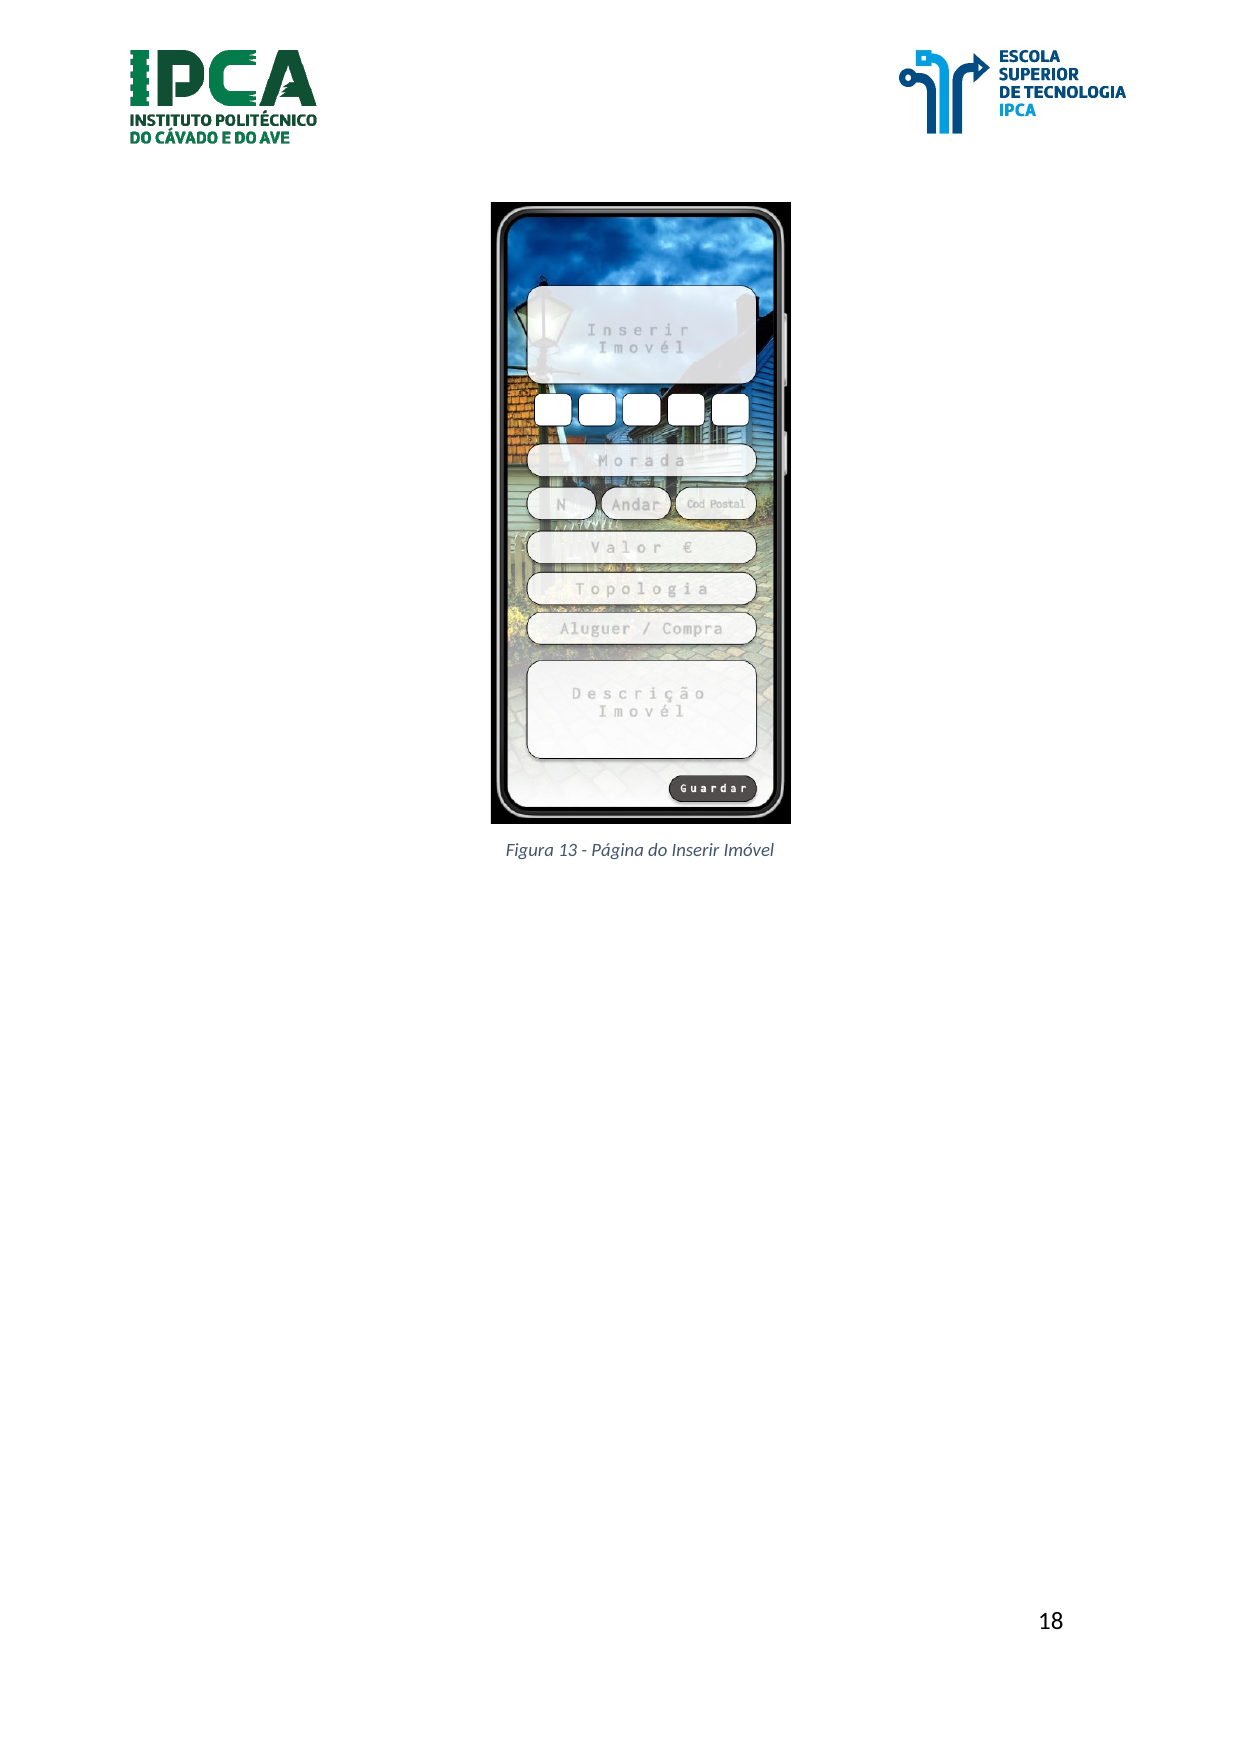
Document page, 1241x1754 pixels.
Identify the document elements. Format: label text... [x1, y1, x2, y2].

text Figura 13 - Página do Inserir Imóvel [177, 838, 1063, 861]
picture [126, 46, 318, 144]
picture [490, 202, 791, 824]
picture [896, 46, 1132, 138]
